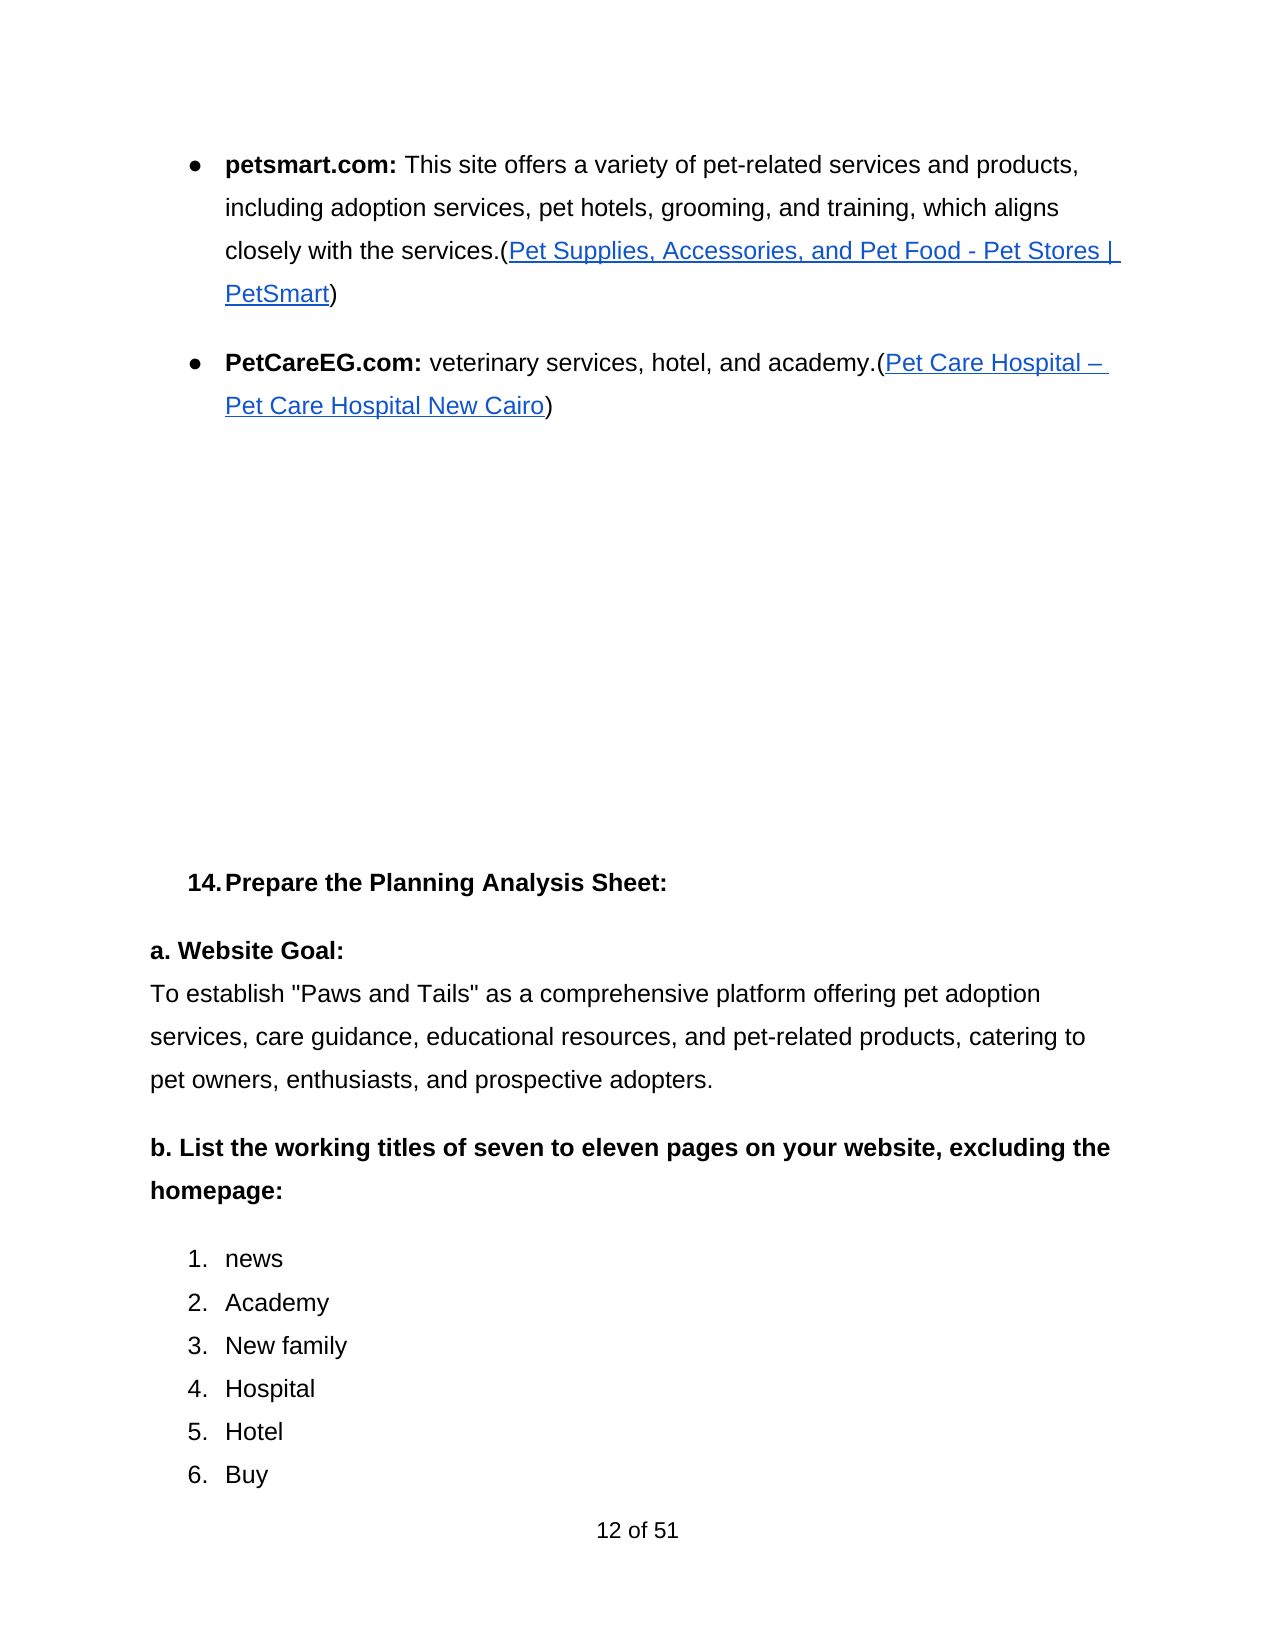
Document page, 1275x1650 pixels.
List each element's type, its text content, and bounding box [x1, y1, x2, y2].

text a. Website Goal: To establish "Paws and Tails" as a comprehensive platform offering pet adoption services, care guidance, educational resources, and pet-related products, catering to pet owners, enthusiasts, and prospective adopters. [150, 936, 1125, 1094]
text b. List the working titles of seven to eleven pages on your website, excluding the homepage: [150, 1133, 1125, 1205]
list Prepare the Planning Analysis Sheet: [187, 867, 1125, 896]
list Academy [187, 1287, 1125, 1316]
list PetCareEG.com: veterinary services, hotel, and academy.(Pet Care Hospital – Pet Care Hospital New Cairo) [187, 347, 1125, 419]
list Hotel [187, 1417, 1125, 1446]
list Buy [187, 1460, 1125, 1489]
list New family [187, 1331, 1125, 1359]
list news [187, 1244, 1125, 1273]
list Hospital [187, 1374, 1125, 1402]
list petsmart.com: This site offers a variety of pet-related services and products, including adoption services, pet hotels, grooming, and training, which aligns closely with the services.(Pet Supplies, Accessories, and Pet Food - Pet Stores | PetSmart) [187, 150, 1125, 308]
